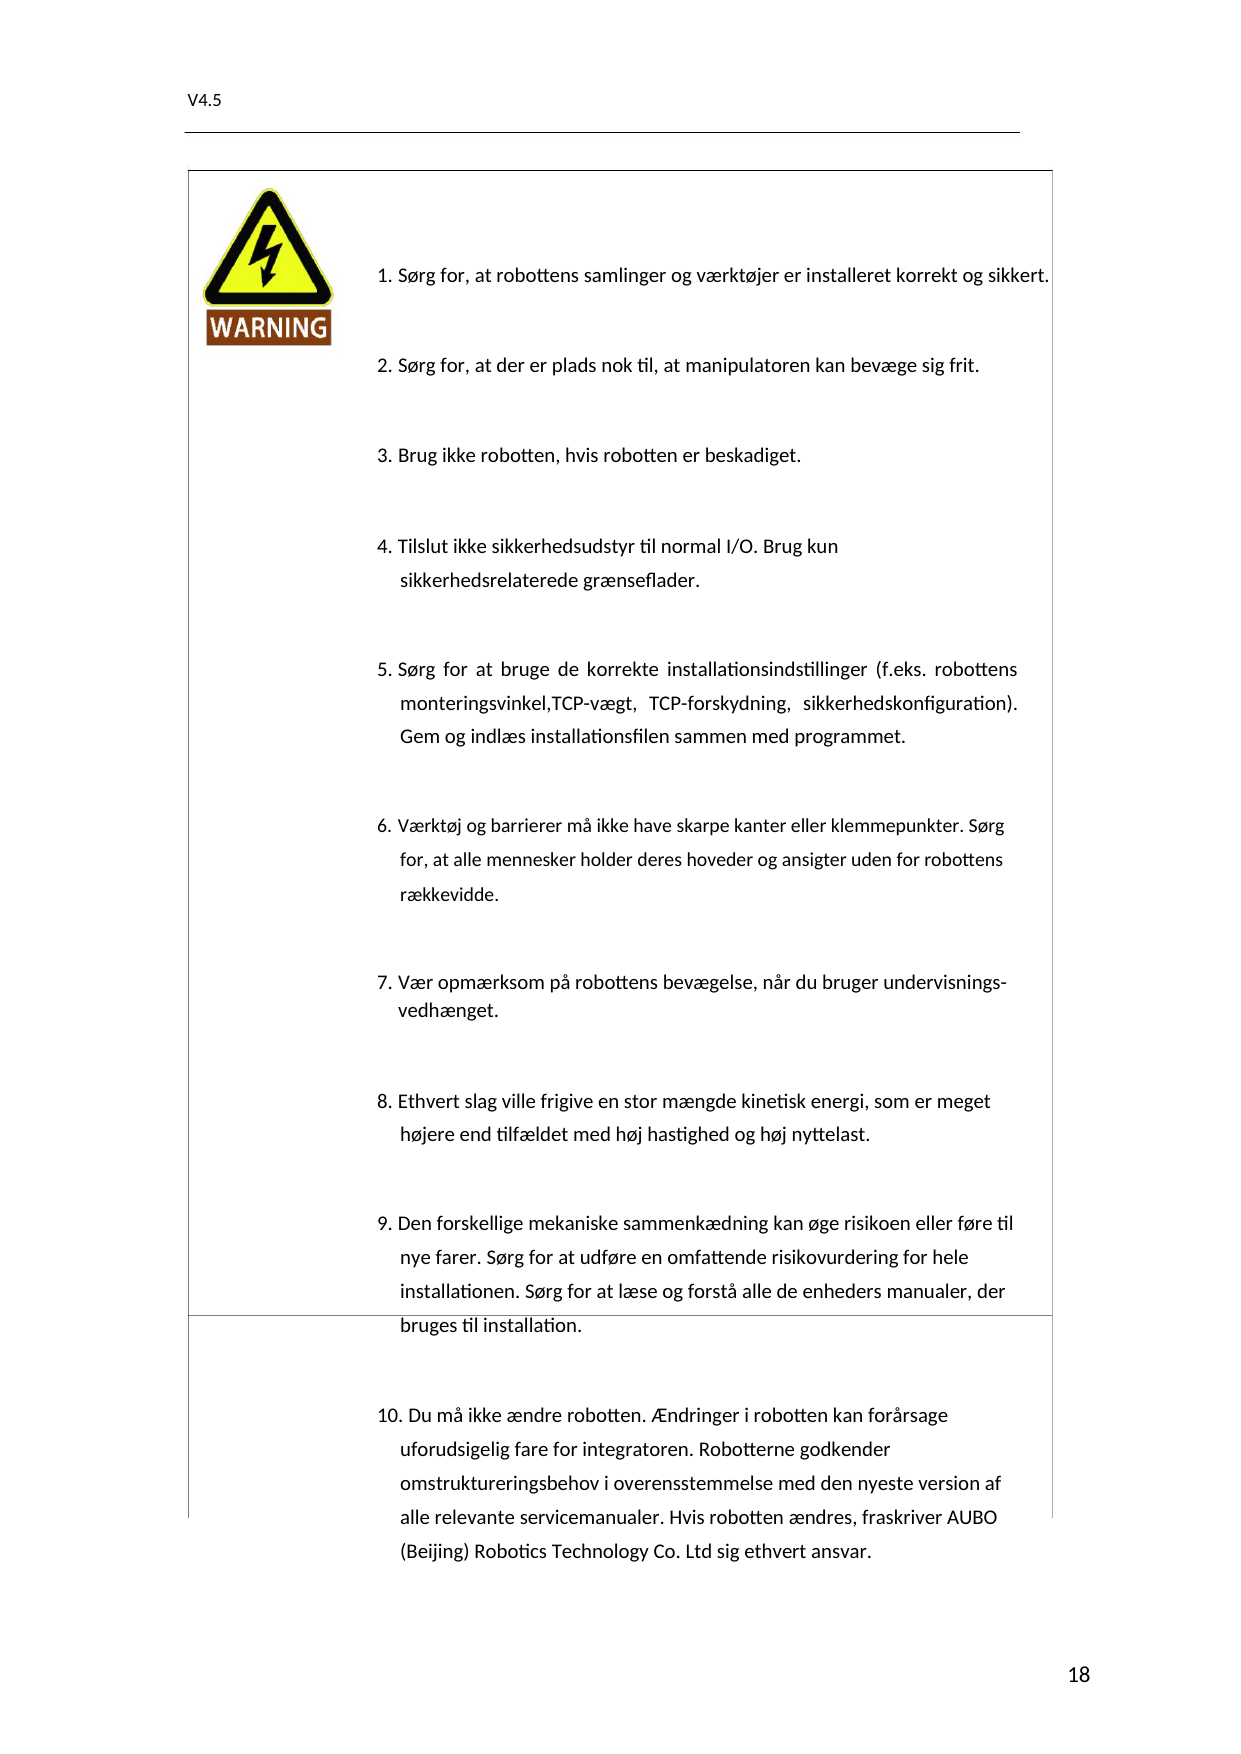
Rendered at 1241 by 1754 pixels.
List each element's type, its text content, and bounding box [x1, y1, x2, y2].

list Brug ikke robotten, hvis robotten er beskadiget. [377, 443, 1090, 468]
list Sørg for, at robottens samlinger og værktøjer er installeret korrekt og sikkert. [377, 262, 1090, 288]
list Sørg for at bruge de korrekte installationsindstillinger (f.eks. robottens monteringsvinkel,TCP-vægt, TCP-forskydning, sikkerhedskonfiguration). Gem og indlæs installationsfilen sammen med programmet. [377, 656, 1019, 749]
list Værktøj og barrierer må ikke have skarpe kanter eller klemmepunkter. Sørg for, at alle mennesker holder deres hoveder og ansigter uden for robottens rækkevidde. [377, 813, 1017, 906]
picture [184, 131, 1053, 1518]
list Vær opmærksom på robottens bevægelse, når du bruger undervisnings-vedhænget. [377, 969, 1090, 1022]
list Du må ikke ændre robotten. Ændringer i robotten kan forårsage uforudsigelig fare for integratoren. Robotterne godkender omstruktureringsbehov i overensstemmelse med den nyeste version af alle relevante servicemanualer. Hvis robotten ændres, fraskriver AUBO (Beijing) Robotics Technology Co. Ltd sig ethvert ansvar. [377, 1402, 1006, 1563]
list Den forskellige mekaniske sammenkædning kan øge risikoen eller føre til nye farer. Sørg for at udføre en omfattende risikovurdering for hele installationen. Sørg for at læse og forstå alle de enheders manualer, der bruges til installation. [377, 1211, 1027, 1338]
list Tilslut ikke sikkerhedsudstyr til normal I/O. Brug kun sikkerhedsrelaterede grænseflader. [377, 534, 989, 592]
list Sørg for, at der er plads nok til, at manipulatoren kan bevæge sig frit. [377, 352, 1090, 378]
list Ethvert slag ville frigive en stor mængde kinetisk energi, som er meget højere end tilfældet med høj hastighed og høj nyttelast. [377, 1088, 1012, 1147]
text V4.5 [187, 89, 1090, 112]
